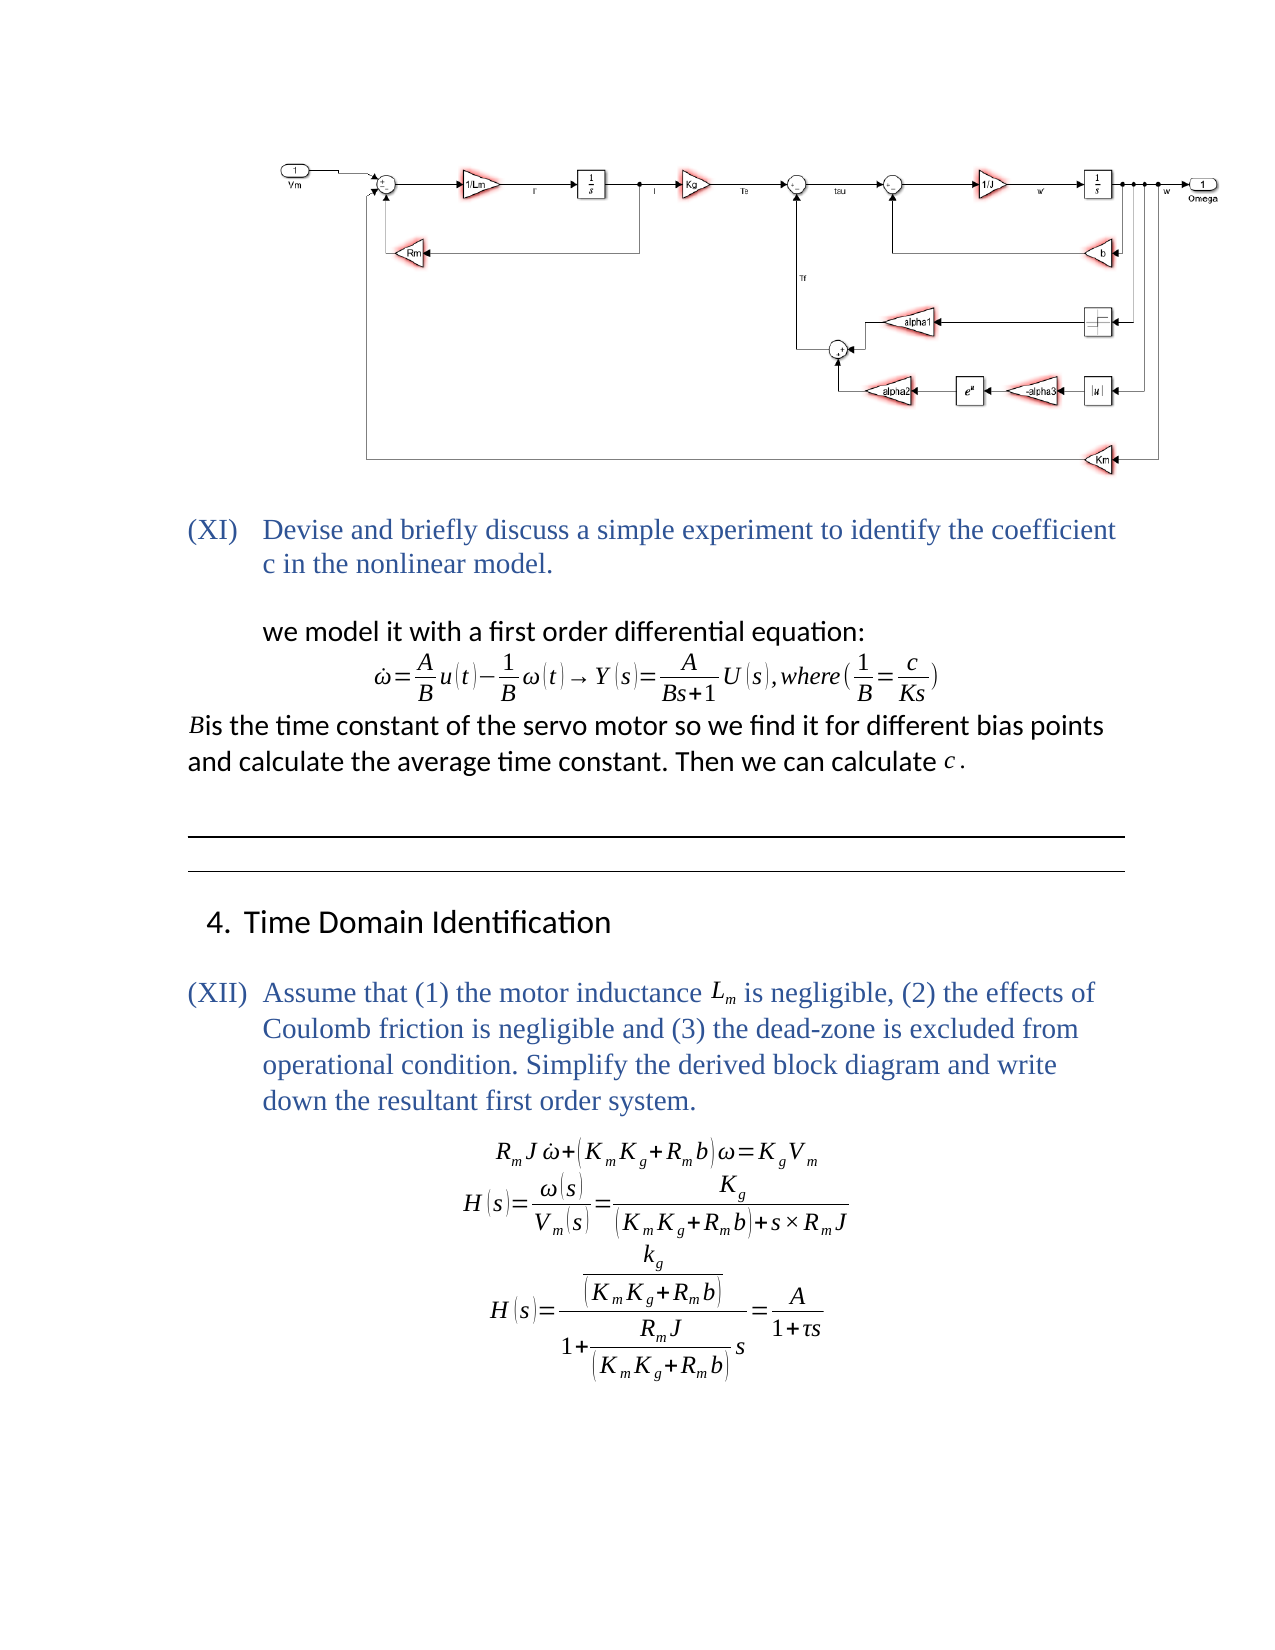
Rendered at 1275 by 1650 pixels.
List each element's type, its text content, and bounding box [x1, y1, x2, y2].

list Time Domain Identification [206, 901, 1125, 942]
picture [262, 150, 1238, 484]
list Devise and briefly discuss a simple experiment to identify the coefficient c in the nonlinear model. [187, 512, 1125, 579]
list Assume that (1) the motor inductance is negligible, (2) the effects of Coulomb friction is negligible and (3) the dead-zone is excluded from operational condition. Simplify the derived block diagram and write down the resultant first order system. [187, 975, 1125, 1117]
text we model it with a first order differential equation: [262, 613, 1125, 648]
text is the time constant of the servo motor so we find it for different bias points and calculate the average time constant. Then we can calculate [187, 707, 1125, 779]
